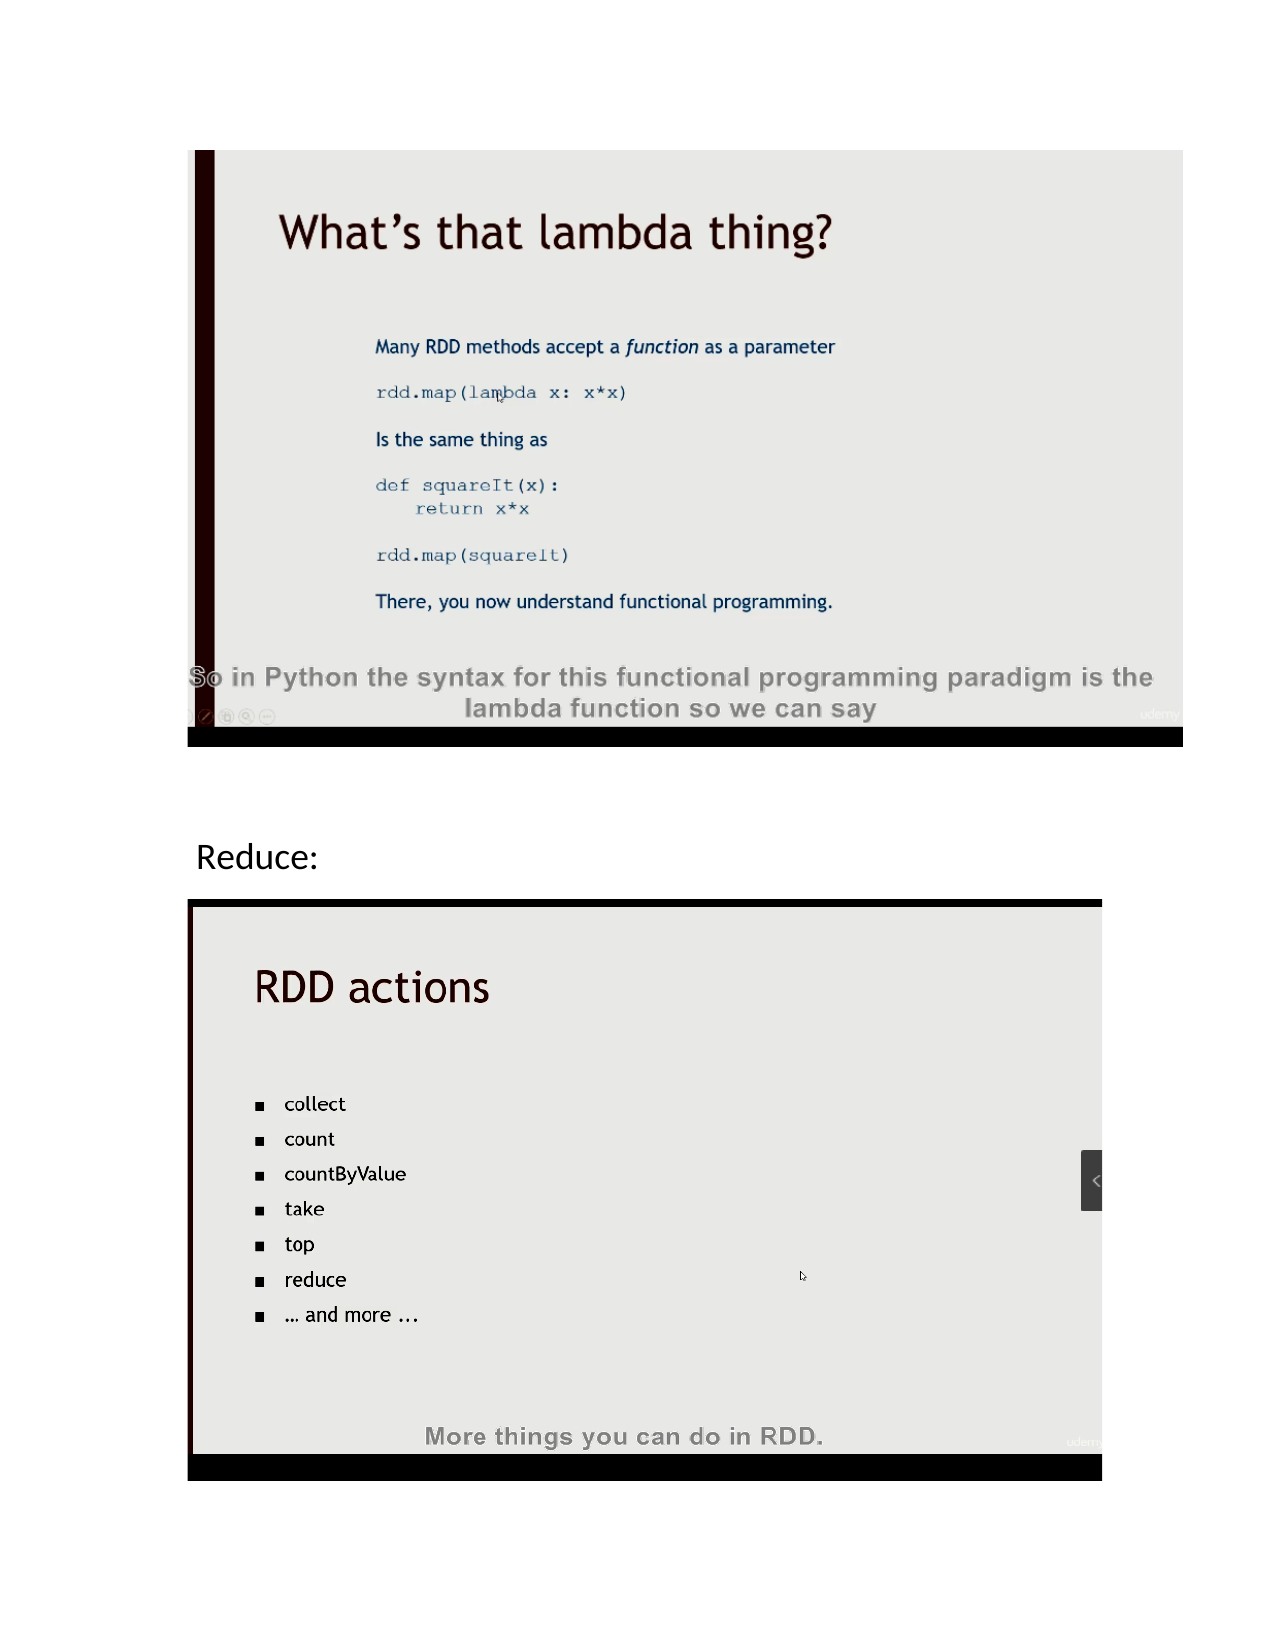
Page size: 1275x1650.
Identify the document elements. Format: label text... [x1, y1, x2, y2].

picture [187, 150, 1183, 747]
picture [187, 899, 1103, 1481]
text Reduce: [187, 833, 1087, 879]
